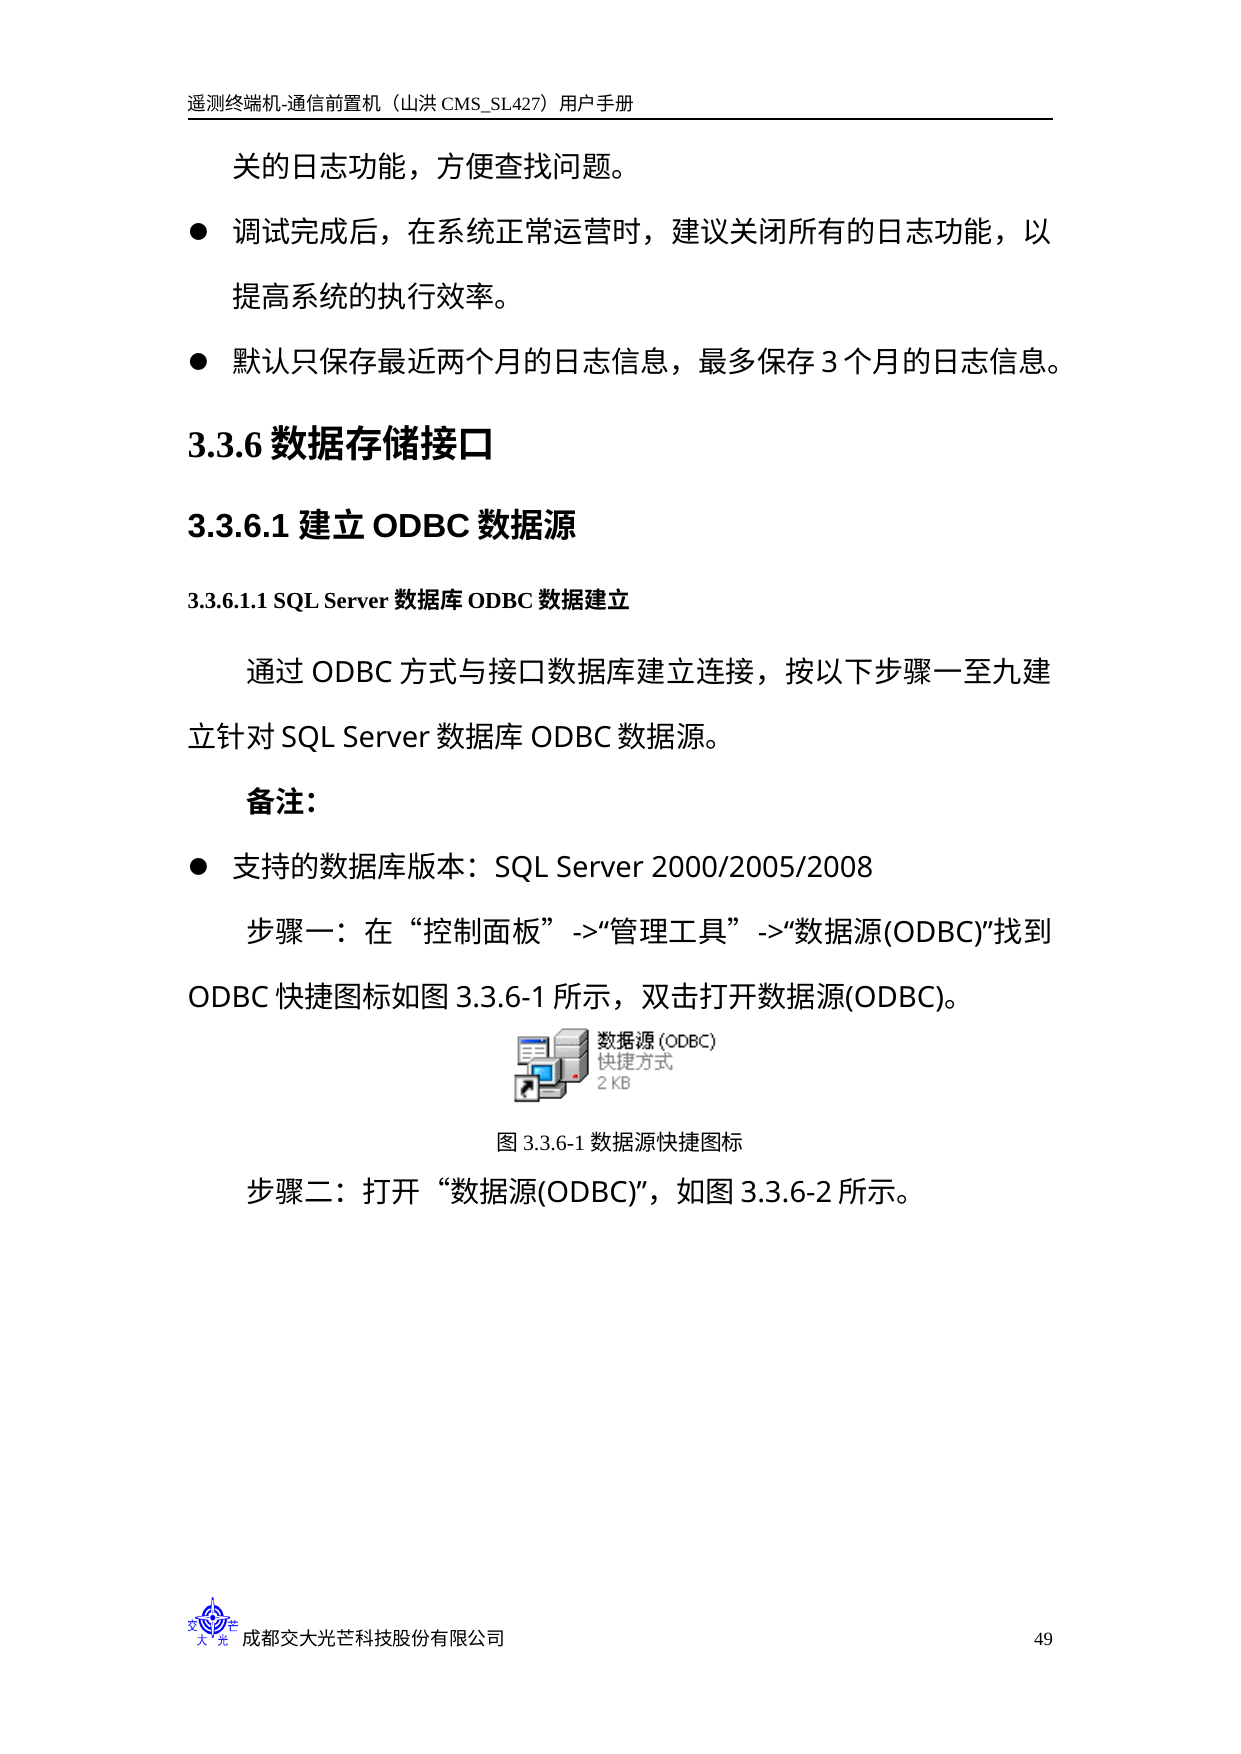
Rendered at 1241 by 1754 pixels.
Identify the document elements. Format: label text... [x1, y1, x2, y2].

picture [510, 1027, 731, 1107]
subtitle 数据存储接口 [187, 409, 1053, 474]
text 通过ODBC方式与接口数据库建立连接，按以下步骤一至九建立针对SQL Server数据库 ODBC数据源。 [187, 637, 1053, 767]
list 默认只保存最近两个月的日志信息，最多保存3个月的日志信息。 [187, 327, 1053, 392]
list 调试完成后，在系统正常运营时，建议关闭所有的日志功能，以提高系统的执行效率。 [187, 197, 1053, 327]
subtitle 3.3.6.1.1 SQL Server 数据库ODBC数据建立 [187, 566, 1053, 631]
list 支持的数据库版本：SQL Server 2000/2005/2008 [187, 832, 1053, 897]
text 备注： [187, 767, 1053, 832]
text 步骤一：在“控制面板”->“管理工具”->“数据源(ODBC)”找到ODBC快捷图标如图3.3.6-1所示，双击打开数据源(ODBC)。 [187, 897, 1053, 1027]
text 步骤二：打开“数据源(ODBC)”，如图3.3.6-2所示。 [187, 1157, 1053, 1222]
list 默认所有的日志功能都是“关闭”，在调试安装时，按需启动相关的日志功能，方便查找问题。 [187, 132, 1053, 197]
subtitle 3.3.6.1 建立ODBC数据源 [187, 491, 1053, 556]
picture [187, 1597, 243, 1646]
text 图3.3.6-1 数据源快捷图标 [187, 1125, 1053, 1157]
